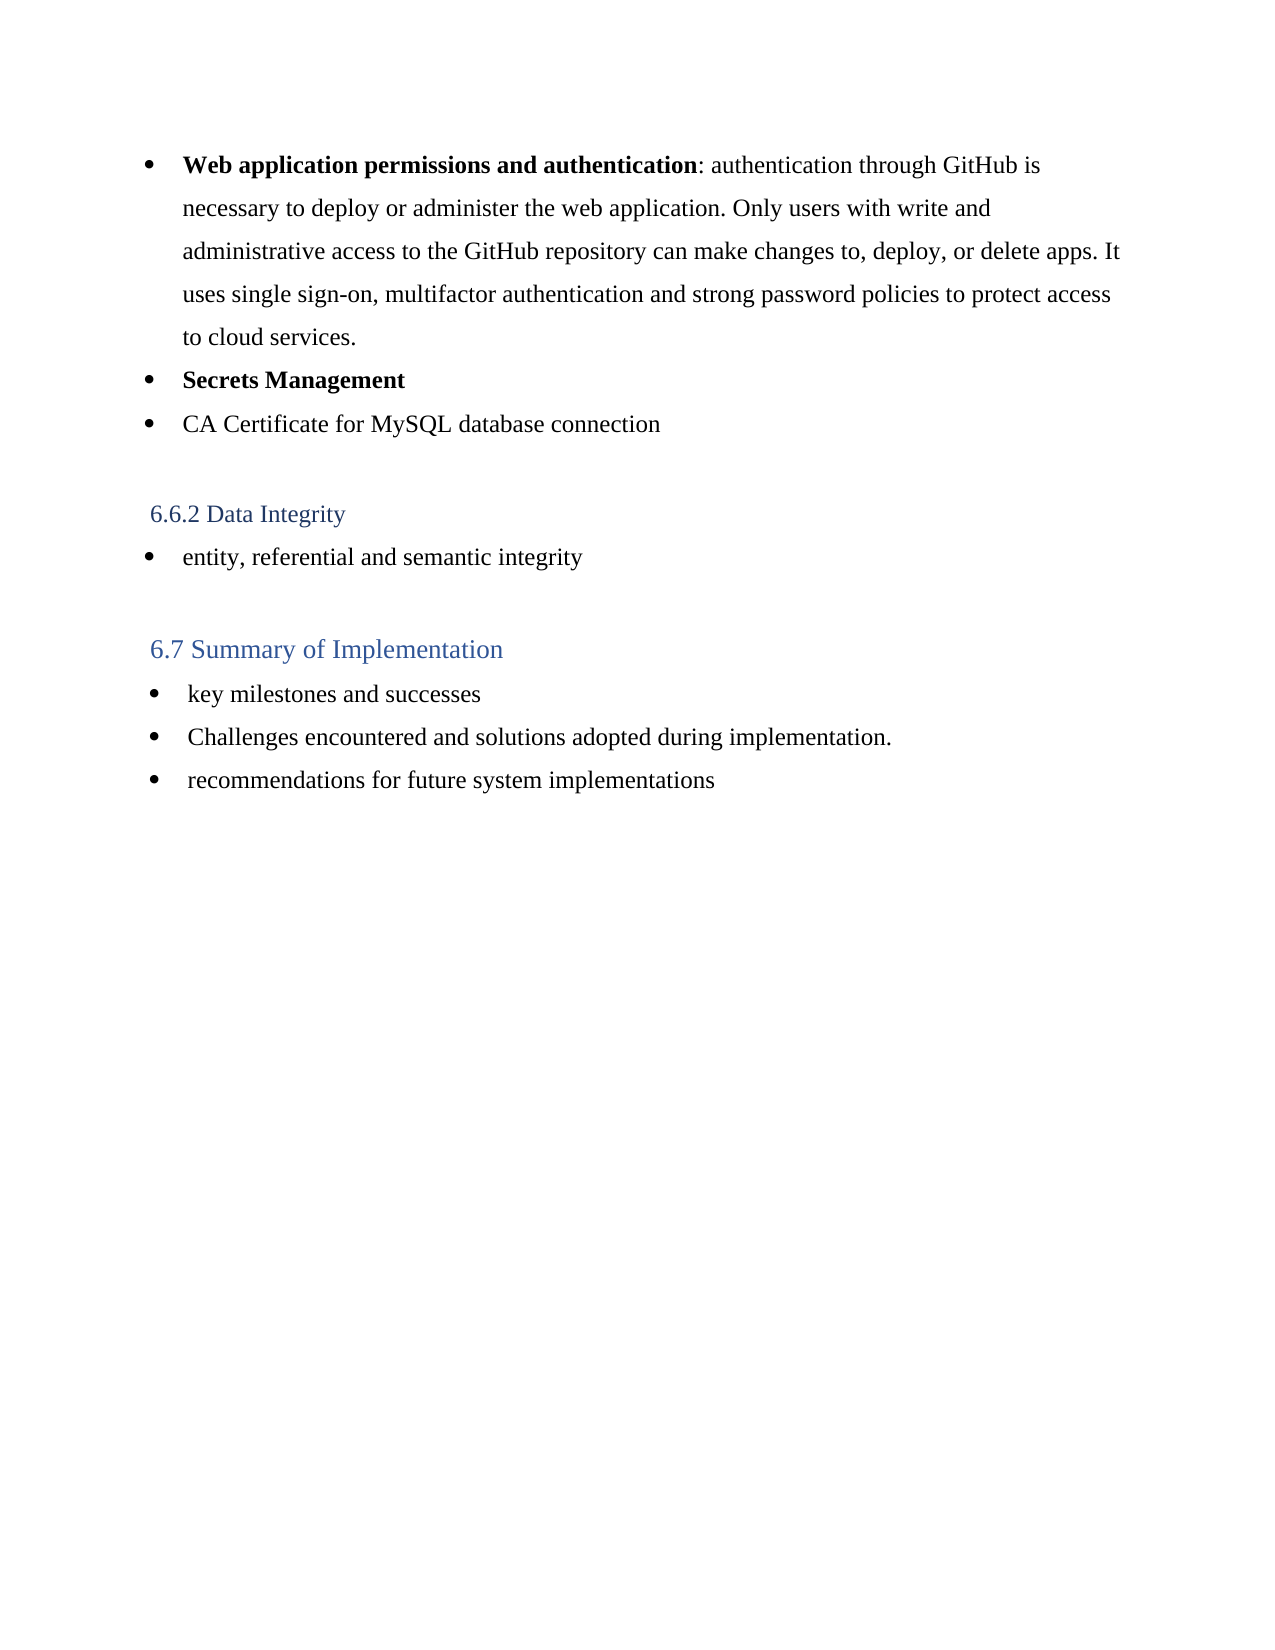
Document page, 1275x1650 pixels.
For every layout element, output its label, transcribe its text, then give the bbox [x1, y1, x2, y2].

list recommendations for future system implementations [150, 766, 1125, 794]
subtitle 6.7 Summary of Implementation [150, 633, 1125, 664]
list CA Certificate for MySQL database connection [145, 409, 1125, 437]
list key milestones and successes [150, 679, 1125, 708]
list Challenges encountered and solutions adopted during implementation. [150, 722, 1125, 751]
list entity, referential and semantic integrity [145, 542, 1125, 571]
subtitle 6.6.2 Data Integrity [150, 499, 1125, 528]
list Web application permissions and authentication: authentication through GitHub is necessary to deploy or administer the web application. Only users with write and administrative access to the GitHub repository can make changes to, deploy, or delete apps. It uses single sign-on, multifactor authentication and strong password policies to protect access to cloud services. [145, 150, 1125, 351]
list Secrets Management [145, 366, 1125, 394]
